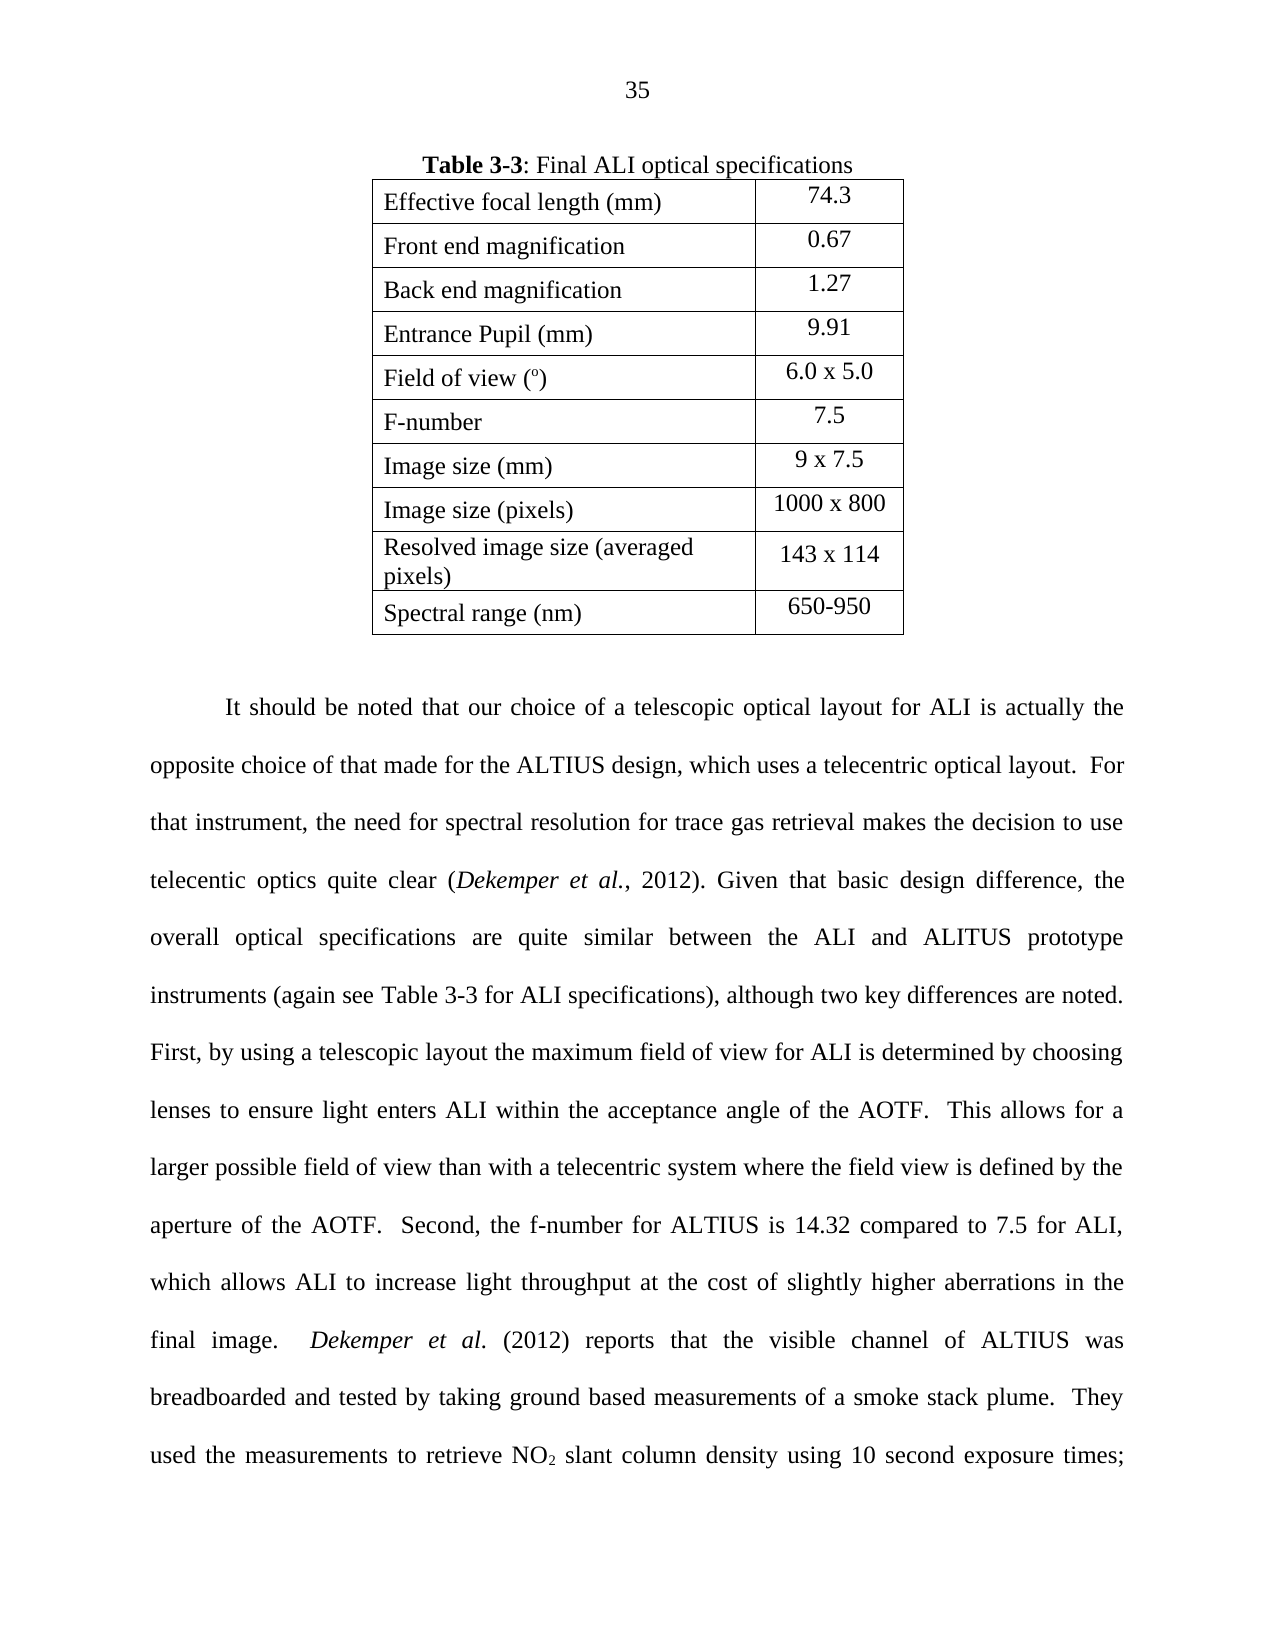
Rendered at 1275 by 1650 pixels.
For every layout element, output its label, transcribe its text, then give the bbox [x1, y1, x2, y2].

table_cell 650-950 [756, 591, 903, 634]
table_cell 0.67 [756, 224, 903, 267]
text Table 3-3: Final ALI optical specifications [150, 150, 1125, 179]
table_cell Image size (mm) [373, 444, 755, 487]
table_cell 9 x 7.5 [756, 444, 903, 487]
table_cell 143 x 114 [756, 532, 903, 590]
table_cell 1.27 [756, 268, 903, 311]
table_cell F-number [373, 400, 755, 443]
table_header Effective focal length (mm) [373, 180, 755, 223]
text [150, 692, 1125, 1469]
table_cell Entrance Pupil (mm) [373, 312, 755, 355]
table_cell 1000 x 800 [756, 488, 903, 531]
table_cell 6.0 x 5.0 [756, 356, 903, 399]
table_header 74.3 [756, 180, 903, 223]
table_cell Image size (pixels) [373, 488, 755, 531]
table_cell 9.91 [756, 312, 903, 355]
table_cell Spectral range (nm) [373, 591, 755, 634]
table_cell Resolved image size (averaged pixels) [373, 532, 755, 590]
table_cell 7.5 [756, 400, 903, 443]
table_cell Front end magnification [373, 224, 755, 267]
table_cell Back end magnification [373, 268, 755, 311]
table_cell Field of view (o) [373, 356, 755, 399]
